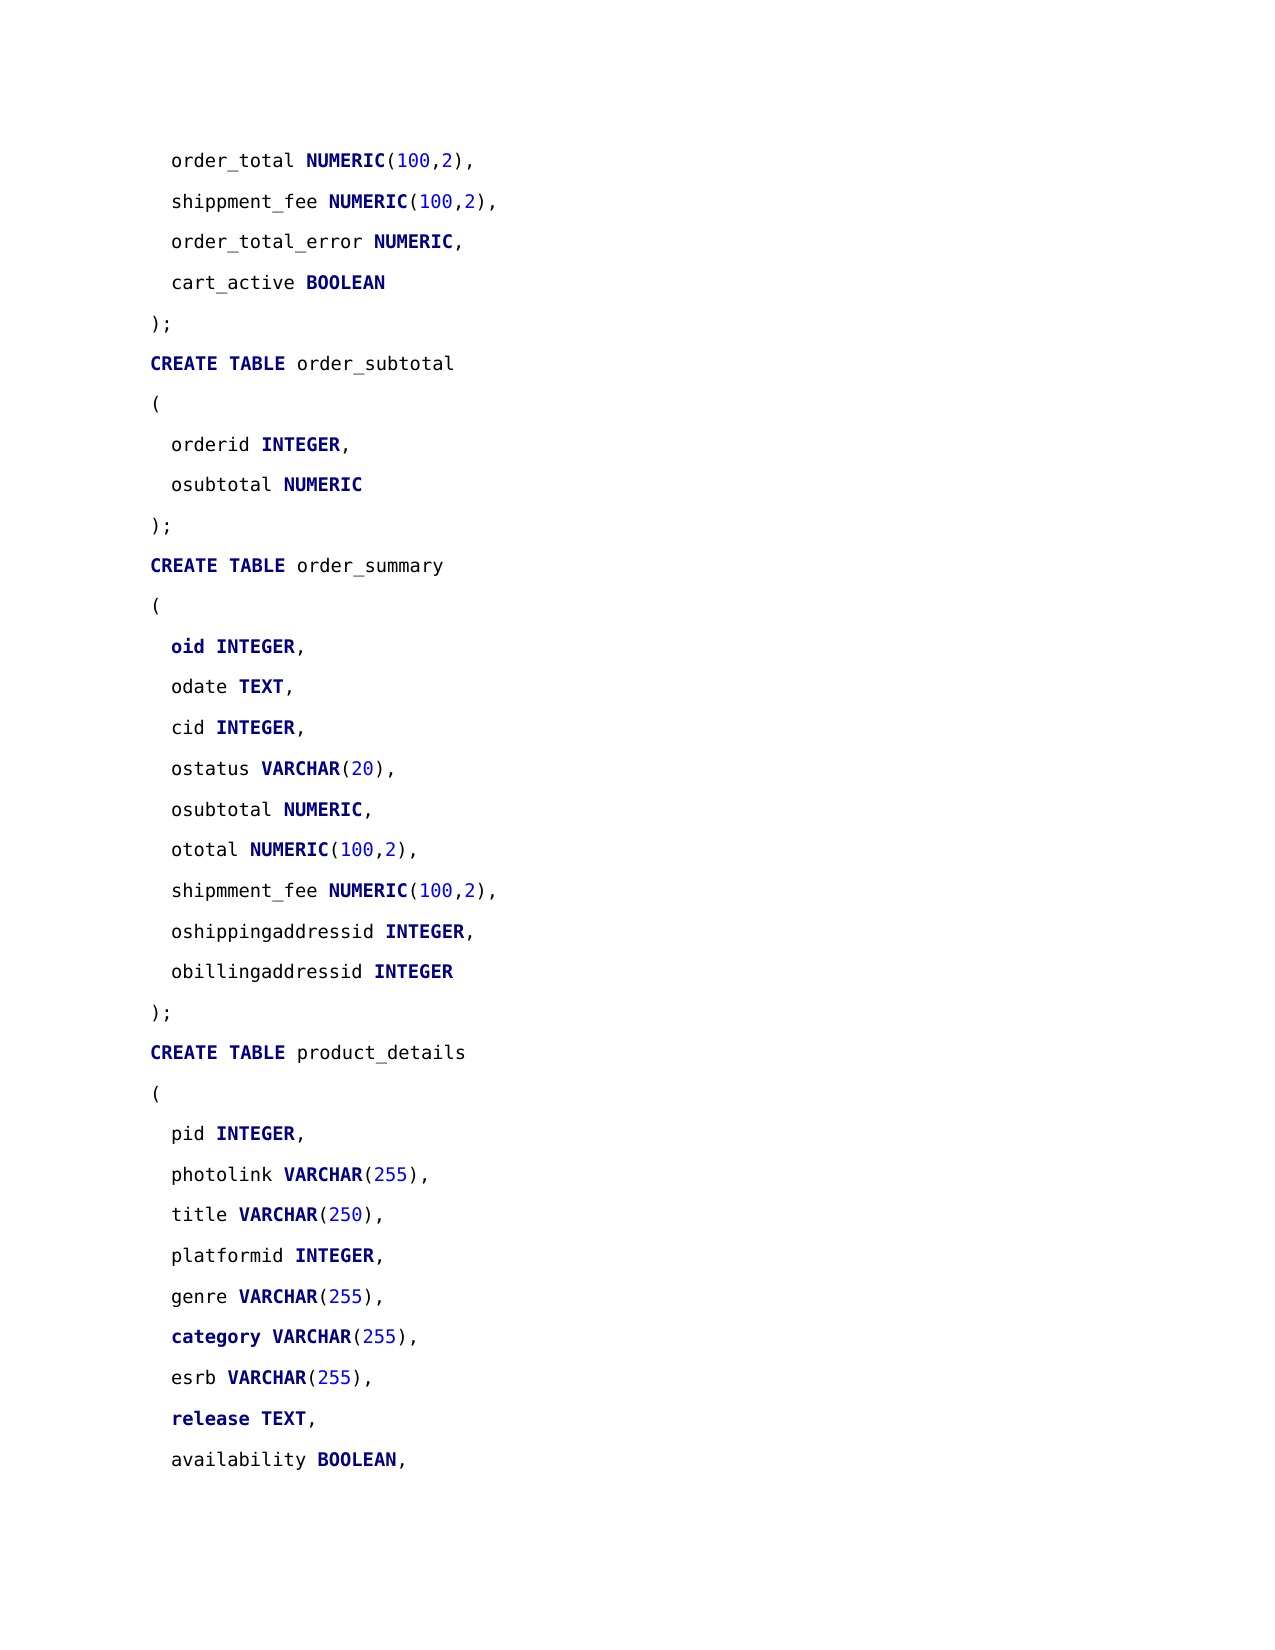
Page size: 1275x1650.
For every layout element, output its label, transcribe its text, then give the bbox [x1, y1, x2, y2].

text ); [150, 515, 1125, 537]
text category VARCHAR(255), [150, 1326, 1125, 1348]
text shipmment_fee NUMERIC(100,2), [150, 880, 1125, 902]
text platformid INTEGER, [150, 1245, 1125, 1267]
text availability BOOLEAN, [150, 1449, 1125, 1471]
text ototal NUMERIC(100,2), [150, 839, 1125, 861]
text shippment_fee NUMERIC(100,2), [150, 191, 1125, 213]
text order_total NUMERIC(100,2), [150, 150, 1125, 172]
text photolink VARCHAR(255), [150, 1163, 1125, 1185]
text cid INTEGER, [150, 717, 1125, 739]
text title VARCHAR(250), [150, 1204, 1125, 1226]
text obillingaddressid INTEGER [150, 961, 1125, 983]
text order_total_error NUMERIC, [150, 231, 1125, 253]
text cart_active BOOLEAN [150, 272, 1125, 294]
text ); [150, 1002, 1125, 1024]
text genre VARCHAR(255), [150, 1286, 1125, 1308]
text orderid INTEGER, [150, 433, 1125, 455]
text ostatus VARCHAR(20), [150, 758, 1125, 780]
text ); [150, 313, 1125, 335]
text CREATE TABLE order_subtotal [150, 353, 1125, 375]
text release TEXT, [150, 1408, 1125, 1430]
text CREATE TABLE order_summary [150, 555, 1125, 577]
text osubtotal NUMERIC, [150, 798, 1125, 820]
text CREATE TABLE product_details [150, 1042, 1125, 1064]
text ( [150, 595, 1125, 617]
text esrb VARCHAR(255), [150, 1367, 1125, 1389]
text pid INTEGER, [150, 1123, 1125, 1145]
text odate TEXT, [150, 676, 1125, 698]
text ( [150, 1083, 1125, 1104]
text oid INTEGER, [150, 636, 1125, 657]
text oshippingaddressid INTEGER, [150, 921, 1125, 943]
text ( [150, 393, 1125, 415]
text osubtotal NUMERIC [150, 474, 1125, 496]
